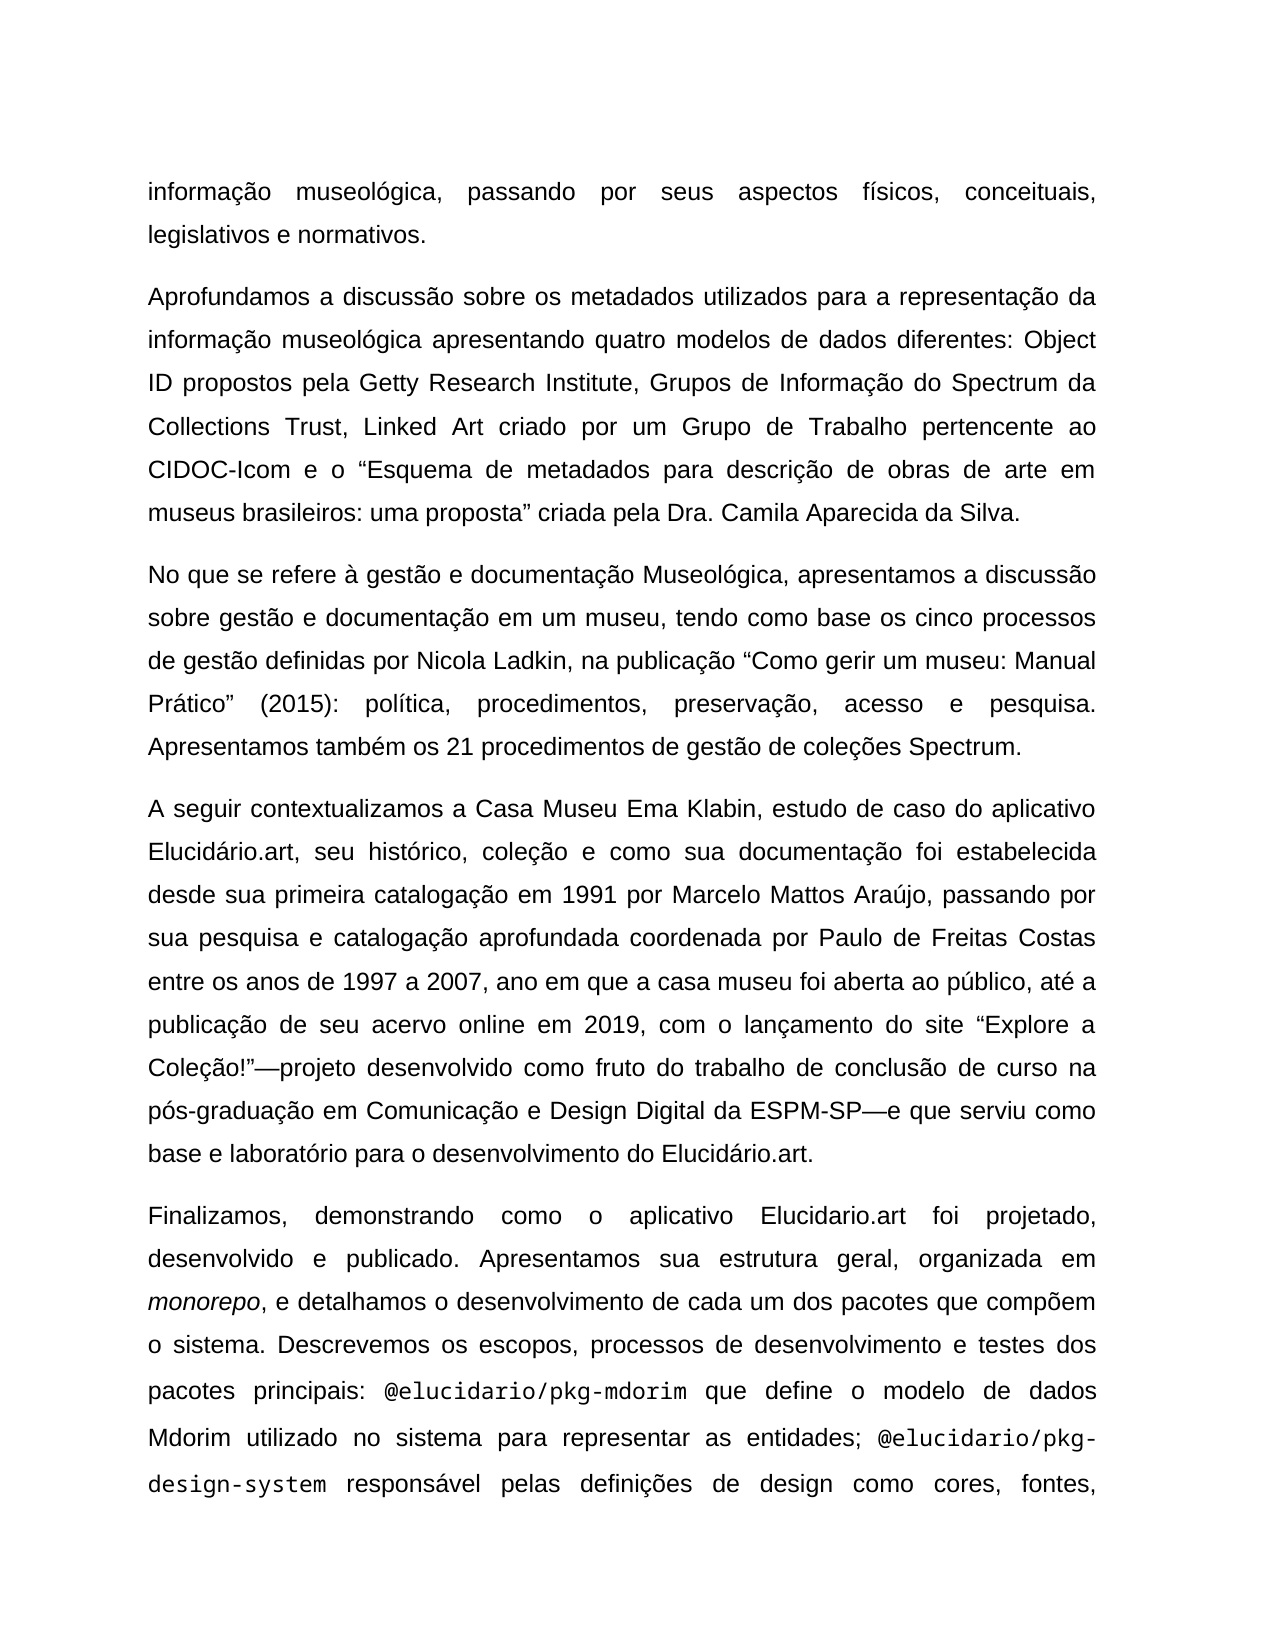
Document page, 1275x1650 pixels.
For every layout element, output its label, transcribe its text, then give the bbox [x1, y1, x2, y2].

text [148, 1201, 1098, 1500]
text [148, 177, 1098, 249]
text Aprofundamos a discussão sobre os metadados utilizados para a representação da informação museológica apresentando quatro modelos de dados diferentes: Object ID propostos pela Getty Research Institute, Grupos de Informação do Spectrum da Collections Trust, Linked Art criado por um Grupo de Trabalho pertencente ao CIDOC-Icom e o “Esquema de metadados para descrição de obras de arte em museus brasileiros: uma proposta” criada pela Dra. Camila Aparecida da Silva. [148, 282, 1098, 527]
text A seguir contextualizamos a Casa Museu Ema Klabin, estudo de caso do aplicativo Elucidário.art, seu histórico, coleção e como sua documentação foi estabelecida desde sua primeira catalogação em 1991 por Marcelo Mattos Araújo, passando por sua pesquisa e catalogação aprofundada coordenada por Paulo de Freitas Costas entre os anos de 1997 a 2007, ano em que a casa museu foi aberta ao público, até a publicação de seu acervo online em 2019, com o lançamento do site “Explore a Coleção!”—projeto desenvolvido como fruto do trabalho de conclusão de curso na pós-graduação em Comunicação e Design Digital da ESPM-SP—e que serviu como base e laboratório para o desenvolvimento do Elucidário.art. [148, 794, 1098, 1168]
text No que se refere à gestão e documentação Museológica, apresentamos a discussão sobre gestão e documentação em um museu, tendo como base os cinco processos de gestão definidas por Nicola Ladkin, na publicação “Como gerir um museu: Manual Prático” (2015): política, procedimentos, preservação, acesso e pesquisa. Apresentamos também os 21 procedimentos de gestão de coleções Spectrum. [148, 560, 1098, 761]
